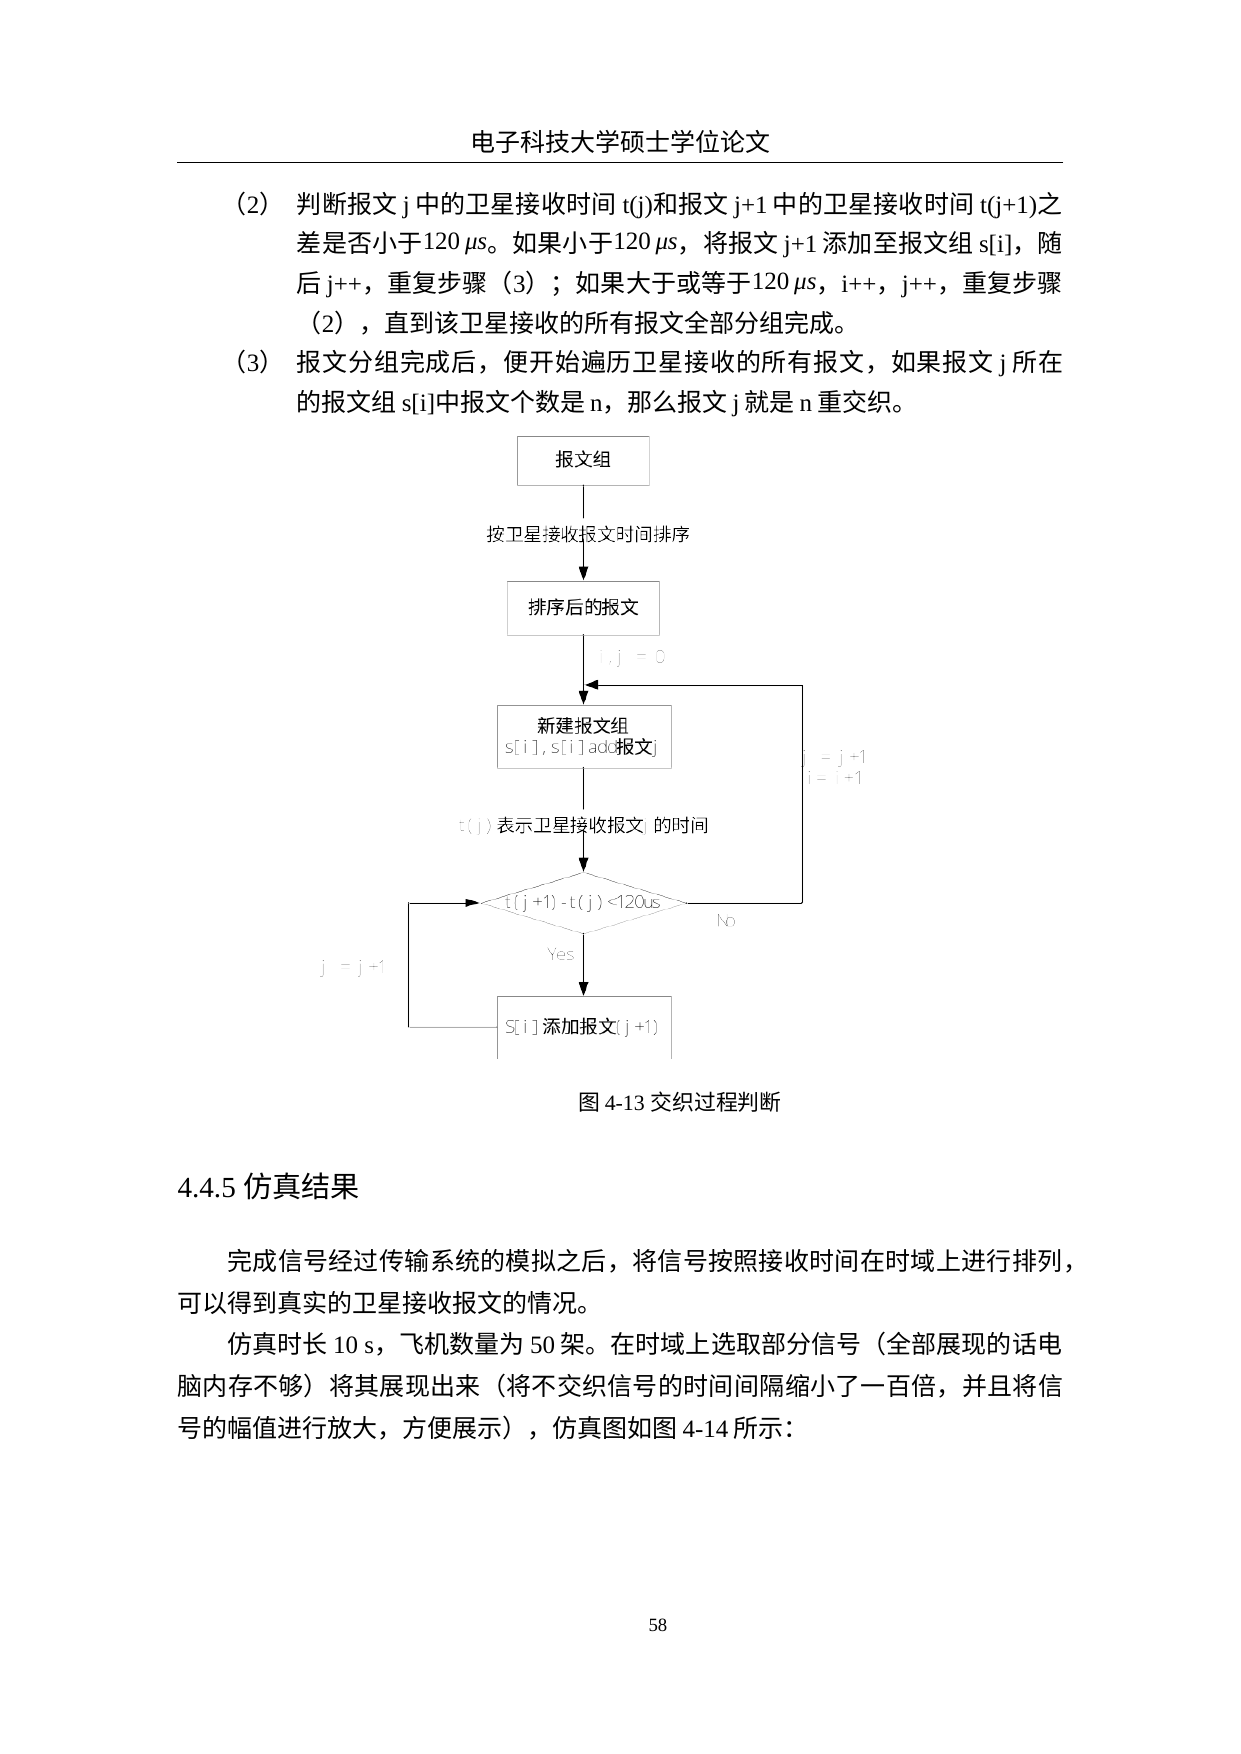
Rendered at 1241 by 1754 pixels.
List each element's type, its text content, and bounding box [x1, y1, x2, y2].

text 完成信号经过传输系统的模拟之后，将信号按照接收时间在时域上进行排列，可以得到真实的卫星接收报文的情况。 [177, 1237, 1063, 1320]
list 报文分组完成后，便开始遍历卫星接收的所有报文，如果报文j所在的报文组s[i]中报文个数是n，那么报文j就是n重交织。 [222, 341, 1063, 421]
text 4.4.5 仿真结果 [177, 1145, 1063, 1224]
text 图4-13 交织过程判断 [297, 1081, 1063, 1120]
list 判断报文j中的卫星接收时间t(j)和报文j+1中的卫星接收时间t(j+1)之差是否小于。如果小于，将报文j+1添加至报文组s[i]，随后j++，重复步骤（3）；如果大于或等于，i++，j++，重复步骤（2），直到该卫星接收的所有报文全部分组完成。 [222, 182, 1063, 341]
text 仿真时长10 s，飞机数量为50架。在时域上选取部分信号（全部展现的话电脑内存不够）将其展现出来（将不交织信号的时间间隔缩小了一百倍，并且将信号的幅值进行放大，方便展示），仿真图如图4-14所示： [177, 1320, 1063, 1445]
